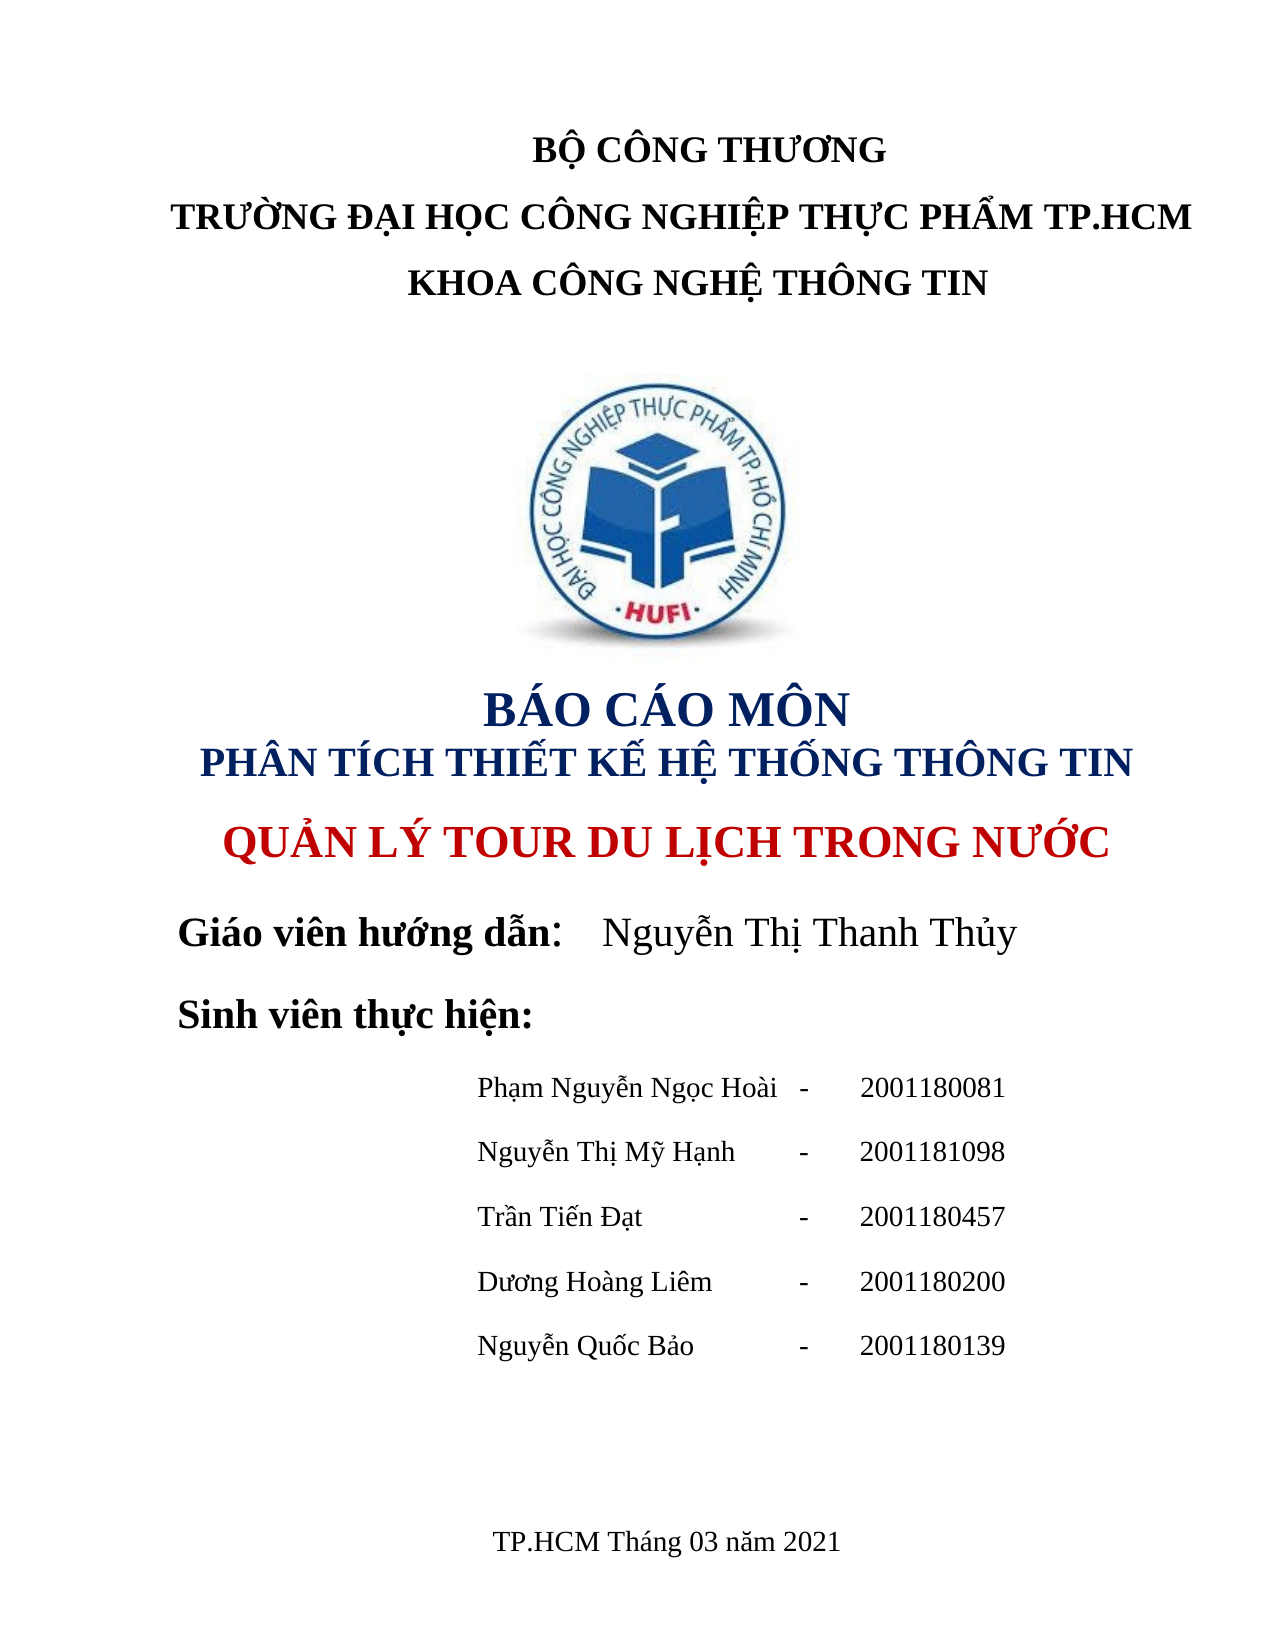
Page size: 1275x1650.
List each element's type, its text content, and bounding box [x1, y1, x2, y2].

text TRƯỜNG ĐẠI HỌC CÔNG NGHIỆP THỰC PHẨM TP.HCM [162, 194, 1200, 237]
text Sinh viên thực hiện: [177, 990, 1156, 1038]
text Trần Tiến Đạt - 2001180457 [402, 1199, 1156, 1233]
text Nguyễn Thị Mỹ Hạnh - 2001181098 [402, 1134, 1156, 1168]
text Giáo viên hướng dẫn: Nguyễn Thị Thanh Thủy [177, 900, 1156, 957]
text QUẢN LÝ TOUR DU LỊCH TRONG NƯỚC [177, 815, 1156, 867]
text Nguyễn Quốc Bảo - 2001180139 [177, 1328, 1156, 1362]
text KHOA CÔNG NGHỆ THÔNG TIN [327, 261, 994, 304]
text BỘ CÔNG THƯƠNG [402, 128, 942, 171]
text Dương Hoàng Liêm - 2001180200 [177, 1264, 1156, 1297]
text BÁO CÁO MÔN [177, 379, 1156, 738]
picture [513, 374, 802, 662]
text Phạm Nguyễn Ngọc Hoài - 2001180081 [402, 1070, 1156, 1103]
text PHÂN TÍCH THIẾT KẾ HỆ THỐNG THÔNG TIN [177, 738, 1156, 786]
